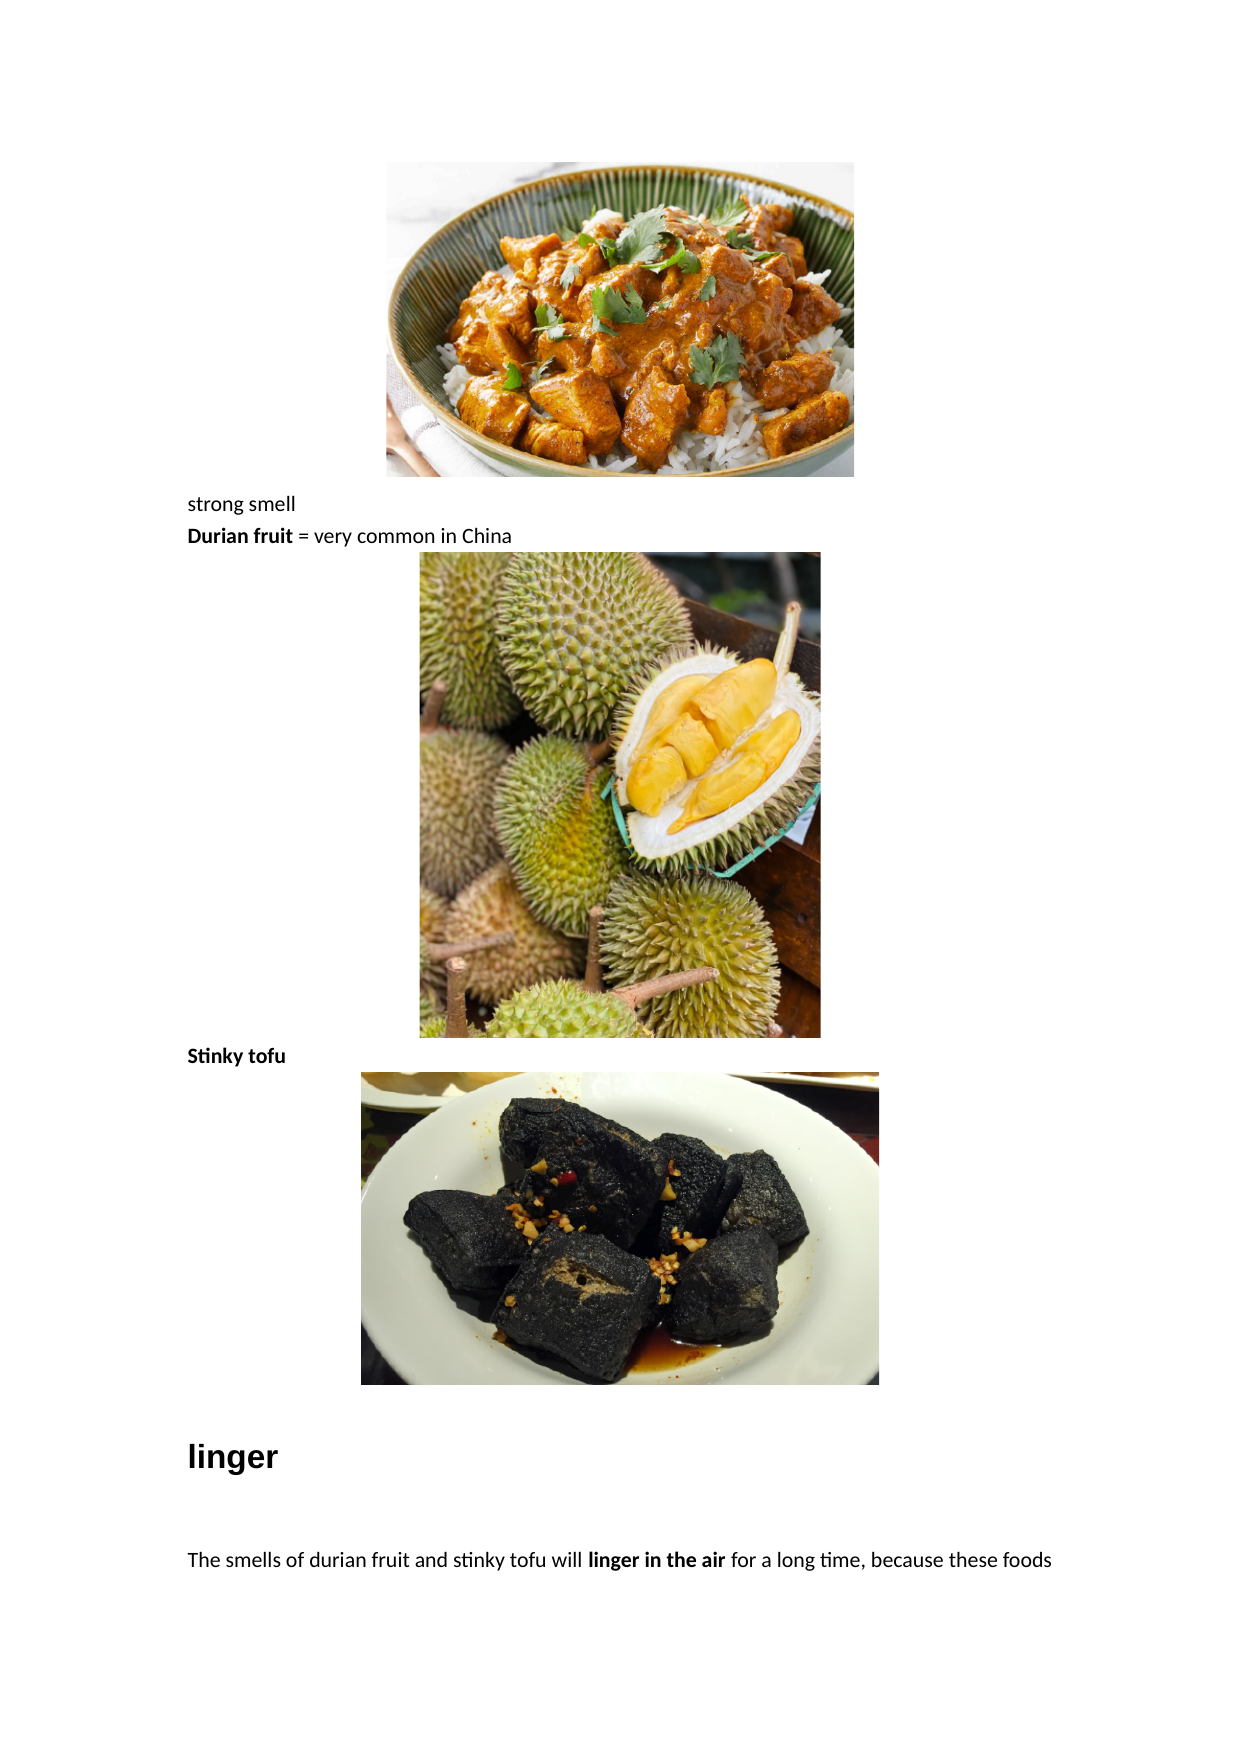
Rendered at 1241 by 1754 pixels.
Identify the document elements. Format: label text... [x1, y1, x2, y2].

text Stinky tofu [187, 1039, 1053, 1072]
picture [419, 552, 821, 1038]
text strong smell [187, 487, 1053, 519]
text Durian fruit = very common in China [187, 519, 1053, 552]
picture [361, 1072, 880, 1385]
subtitle linger [187, 1424, 1053, 1489]
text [187, 1544, 1053, 1576]
picture [386, 162, 855, 477]
